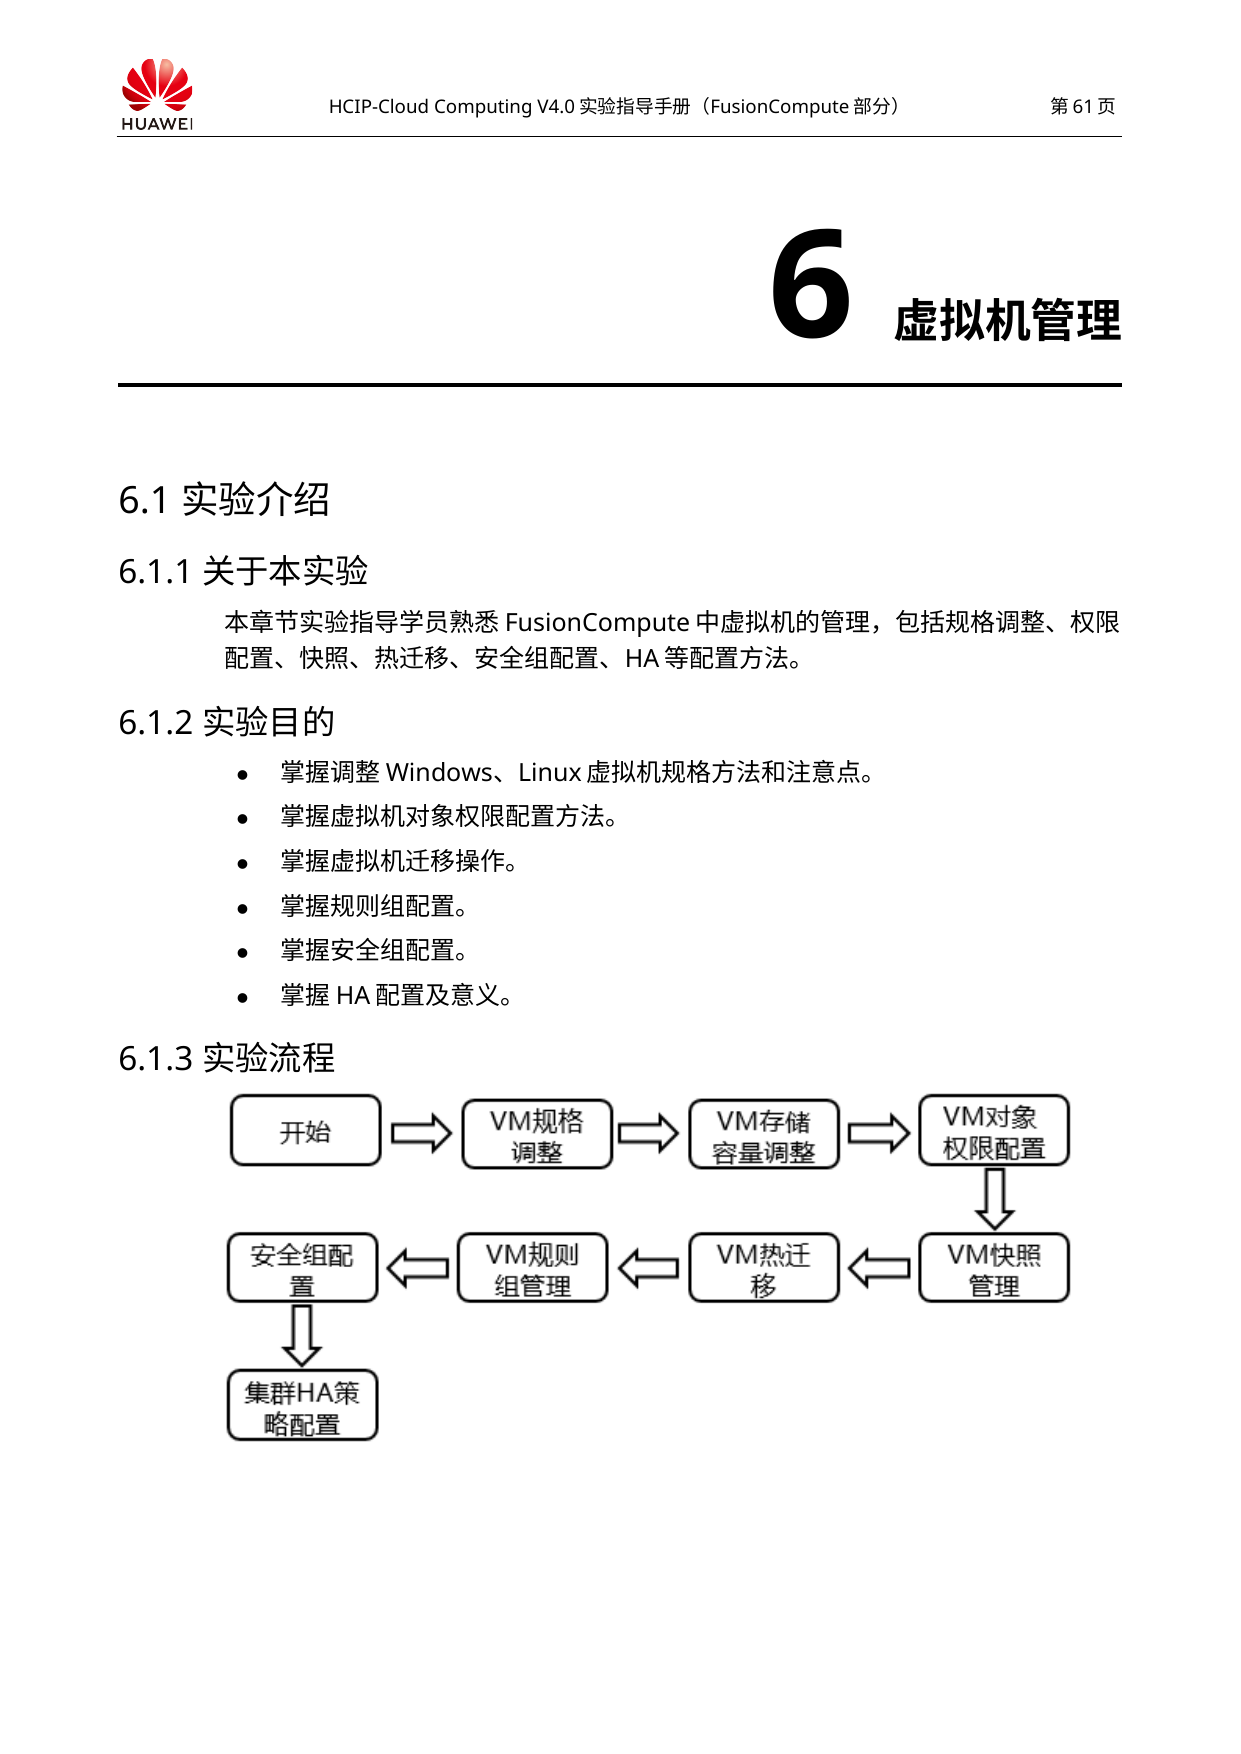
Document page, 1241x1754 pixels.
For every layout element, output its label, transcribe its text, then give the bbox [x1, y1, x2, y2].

picture [122, 59, 193, 130]
picture [224, 1088, 1075, 1446]
text 掌握调整Windows、Linux虚拟机规格方法和注意点。 [236, 752, 1122, 788]
text 掌握HA配置及意义。 [236, 975, 1122, 1011]
text 掌握安全组配置。 [236, 931, 1122, 967]
text 本章节实验指导学员熟悉FusionCompute中虚拟机的管理，包括规格调整、权限配置、快照、热迁移、安全组配置、HA等配置方法。 [224, 602, 1122, 674]
text 掌握虚拟机迁移操作。 [236, 841, 1122, 878]
subtitle 关于本实验 [118, 545, 1122, 594]
subtitle 实验目的 [118, 695, 1122, 744]
subtitle 实验介绍 [118, 470, 1122, 524]
text 掌握规则组配置。 [236, 886, 1122, 922]
subtitle 实验流程 [118, 1032, 1122, 1081]
text 掌握虚拟机对象权限配置方法。 [236, 797, 1122, 833]
subtitle 虚拟机管理 [118, 177, 1122, 383]
